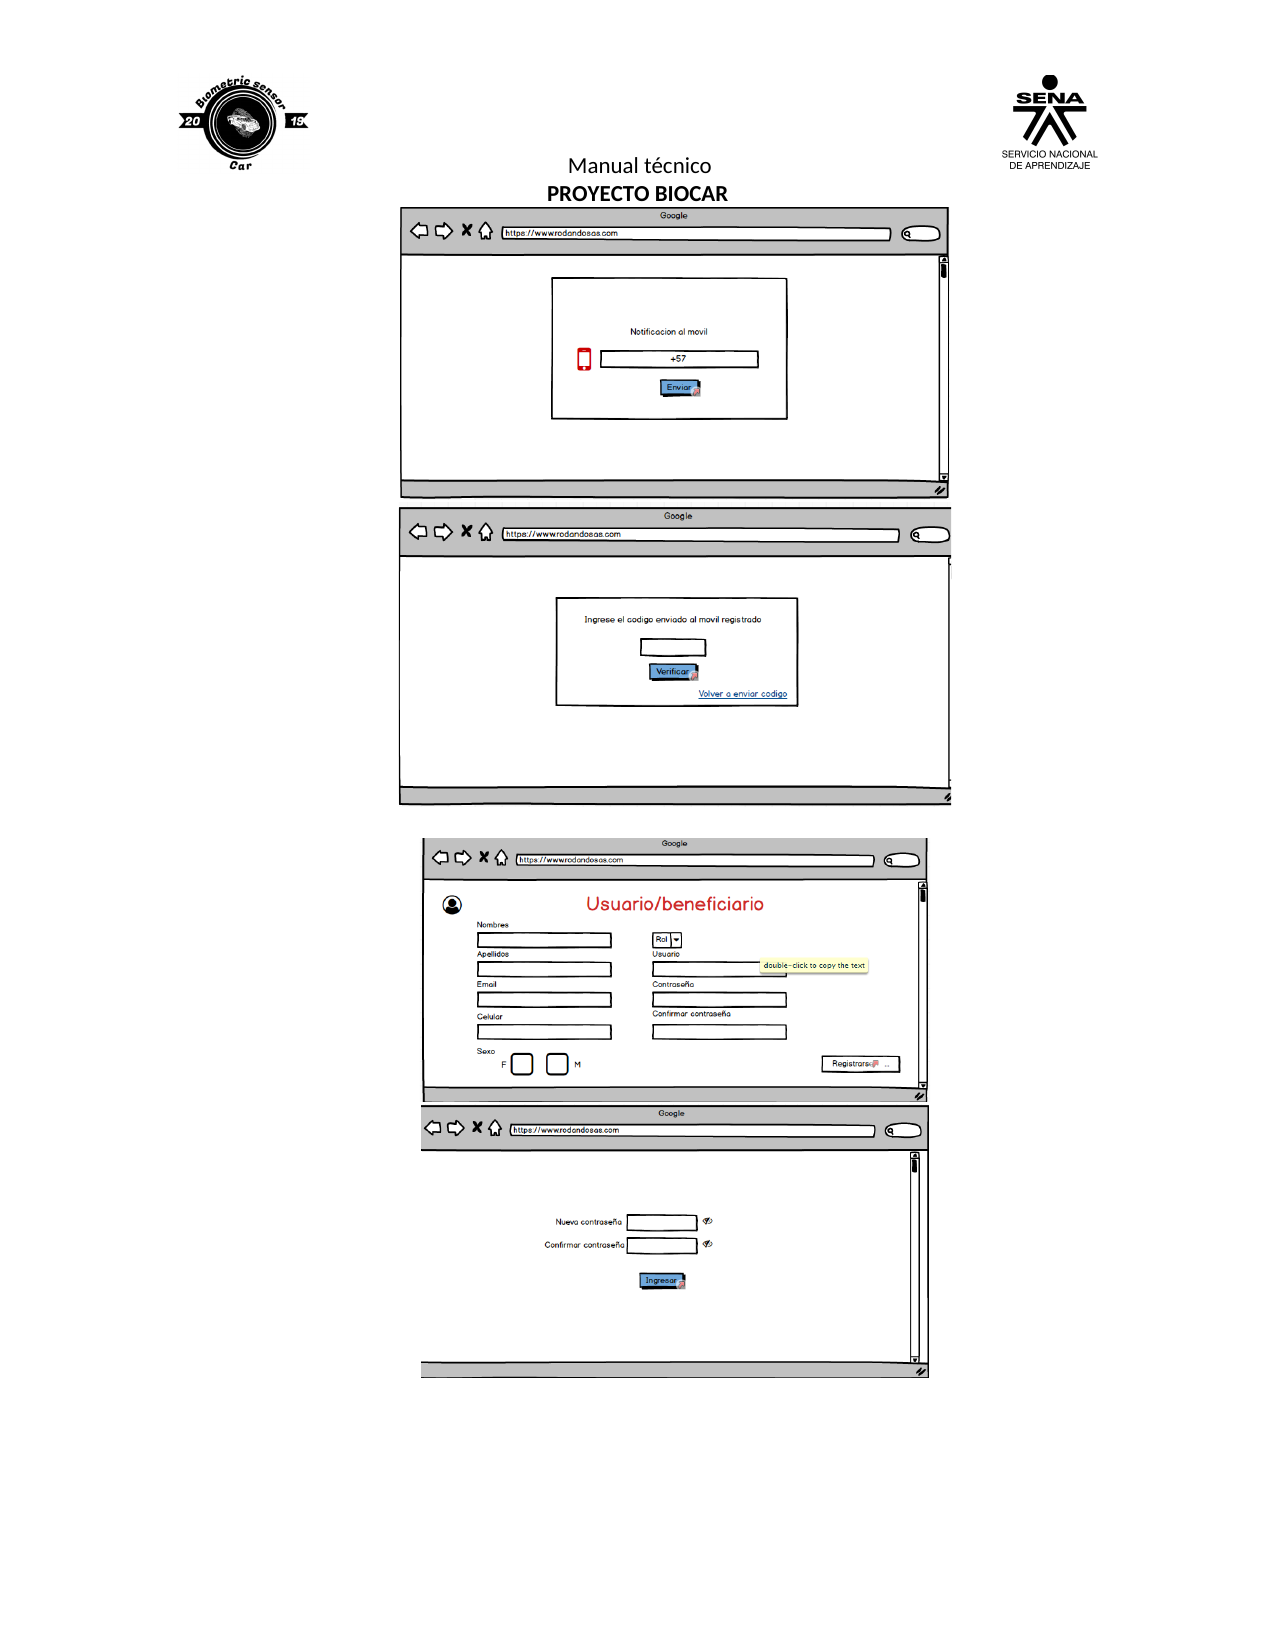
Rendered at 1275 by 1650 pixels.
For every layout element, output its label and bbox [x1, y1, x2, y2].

picture [421, 1104, 929, 1378]
picture [177, 73, 311, 174]
picture [400, 207, 950, 500]
picture [419, 838, 931, 1102]
picture [1002, 75, 1098, 169]
picture [398, 502, 952, 807]
